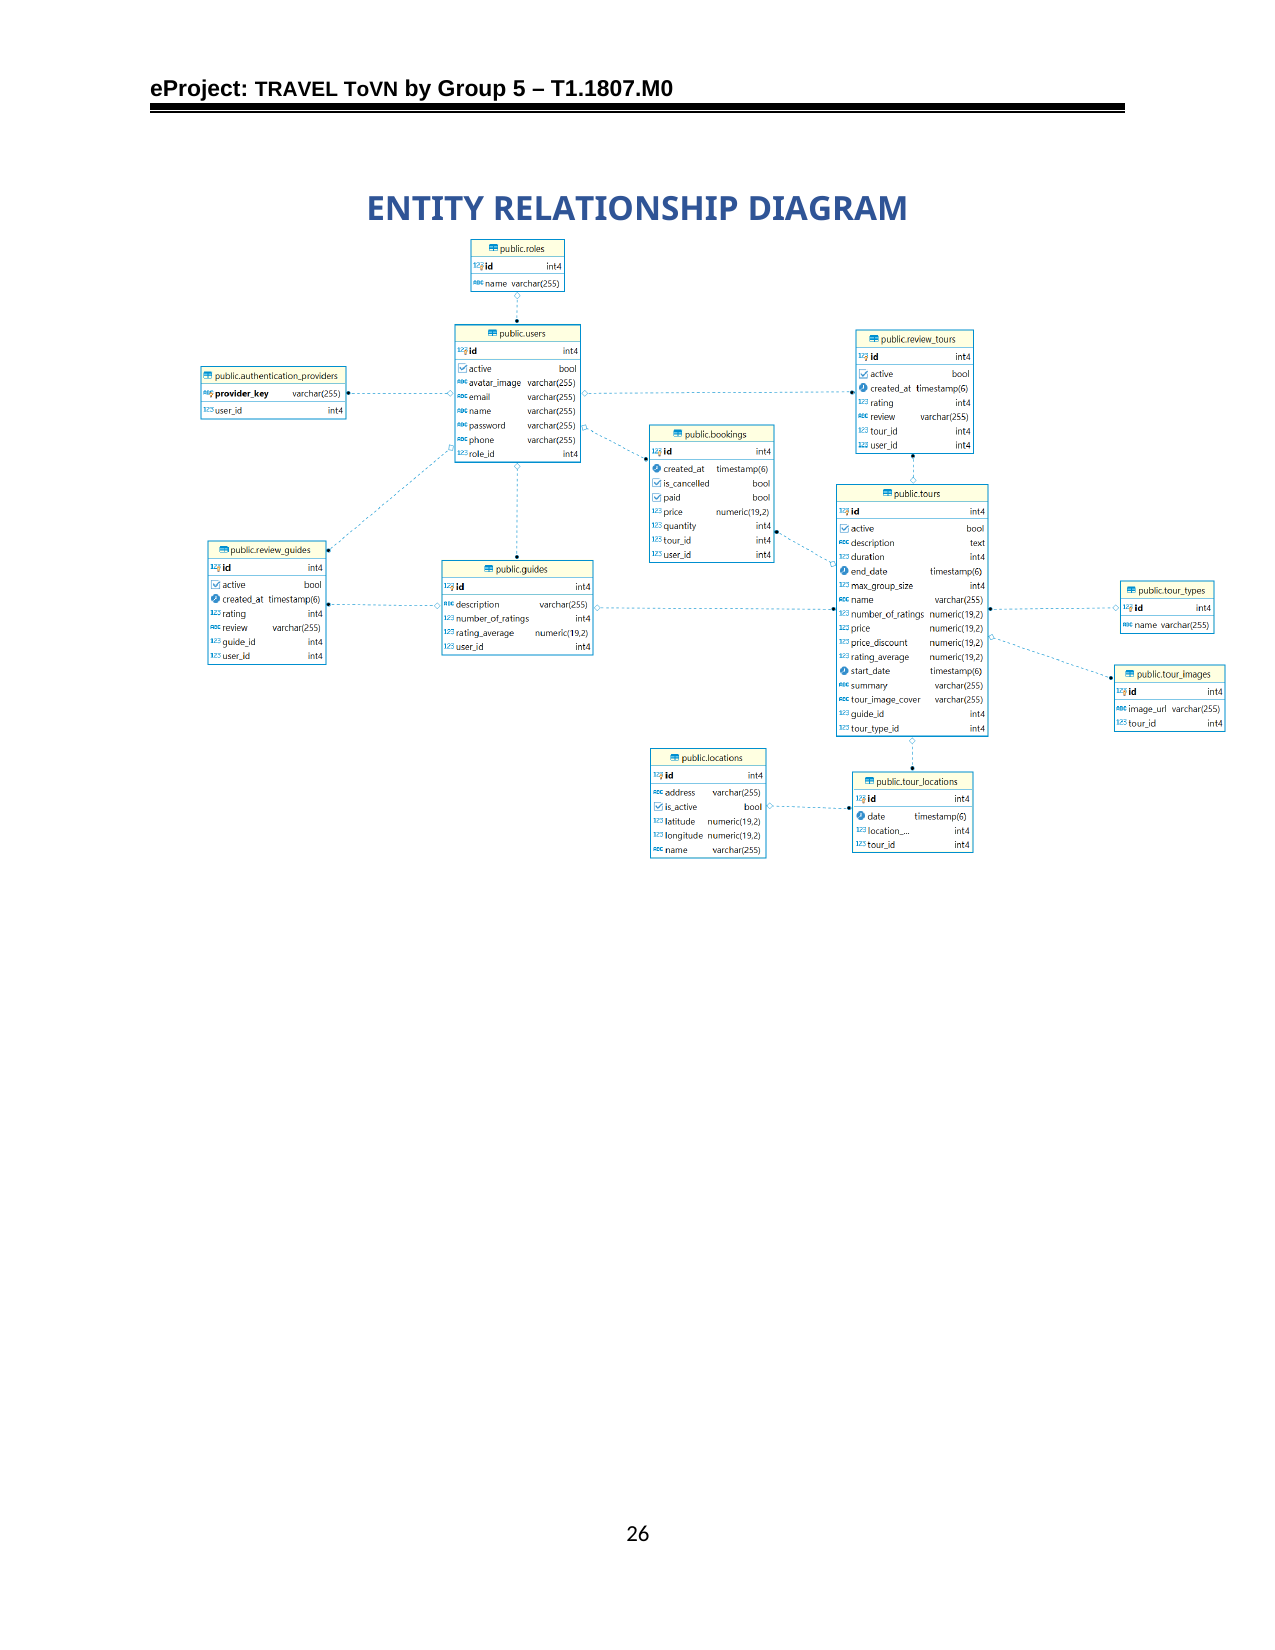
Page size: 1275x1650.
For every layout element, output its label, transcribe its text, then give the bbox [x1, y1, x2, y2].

picture [150, 233, 1262, 859]
subtitle ENTITY RELATIONSHIP DIAGRAM [150, 184, 1125, 230]
